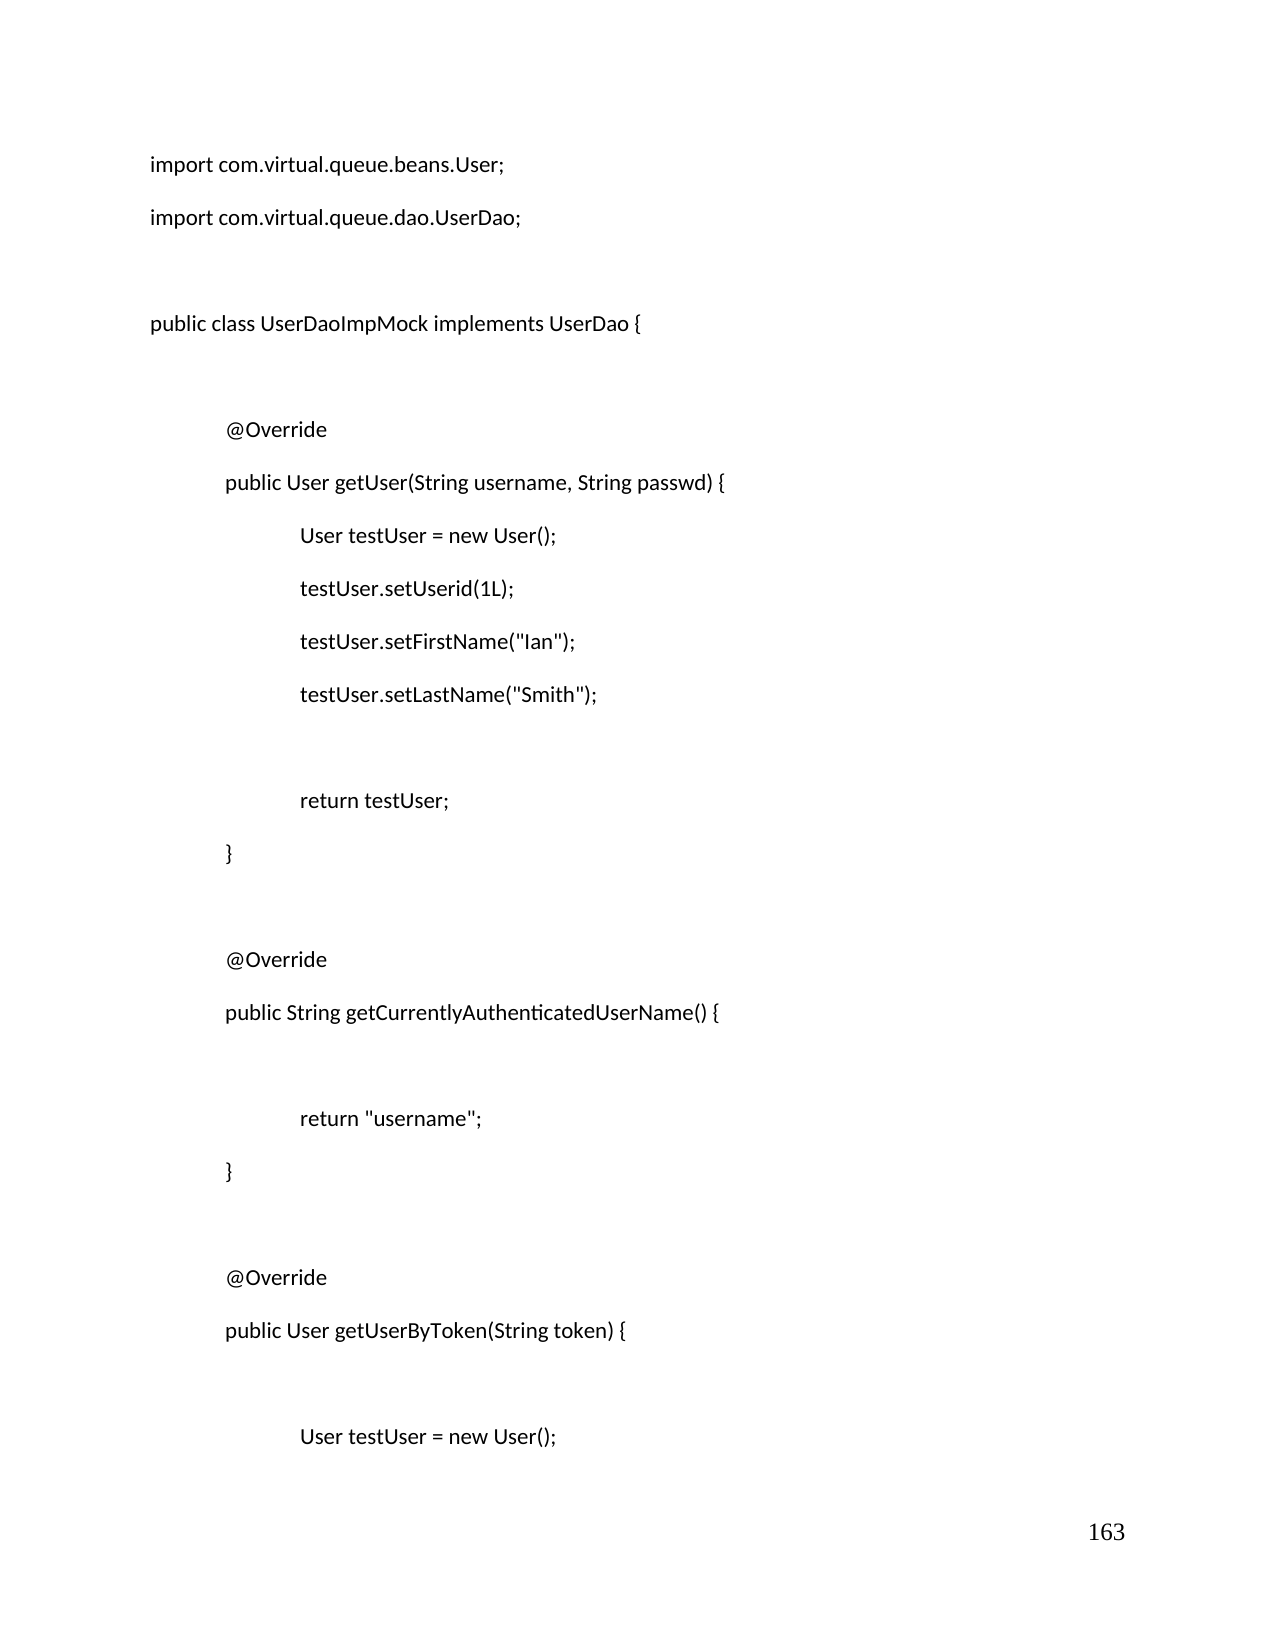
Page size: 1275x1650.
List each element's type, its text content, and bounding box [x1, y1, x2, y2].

text } [150, 1157, 1125, 1185]
text @Override [150, 415, 1125, 443]
text return "username"; [150, 1104, 1125, 1132]
text public User getUserByToken(String token) { [150, 1316, 1125, 1344]
text public String getCurrentlyAuthenticatedUserName() { [150, 998, 1125, 1026]
text } [150, 839, 1125, 867]
text public User getUser(String username, String passwd) { [150, 468, 1125, 496]
text User testUser = new User(); [150, 1422, 1125, 1451]
text testUser.setFirstName("Ian"); [150, 627, 1125, 655]
text return testUser; [150, 786, 1125, 814]
text import com.virtual.queue.beans.User; [150, 150, 1125, 178]
text testUser.setLastName("Smith"); [150, 680, 1125, 708]
text public class UserDaoImpMock implements UserDao { [150, 309, 1125, 337]
text User testUser = new User(); [150, 521, 1125, 549]
text @Override [150, 945, 1125, 973]
text import com.virtual.queue.dao.UserDao; [150, 203, 1125, 231]
text @Override [150, 1263, 1125, 1291]
text testUser.setUserid(1L); [150, 574, 1125, 602]
